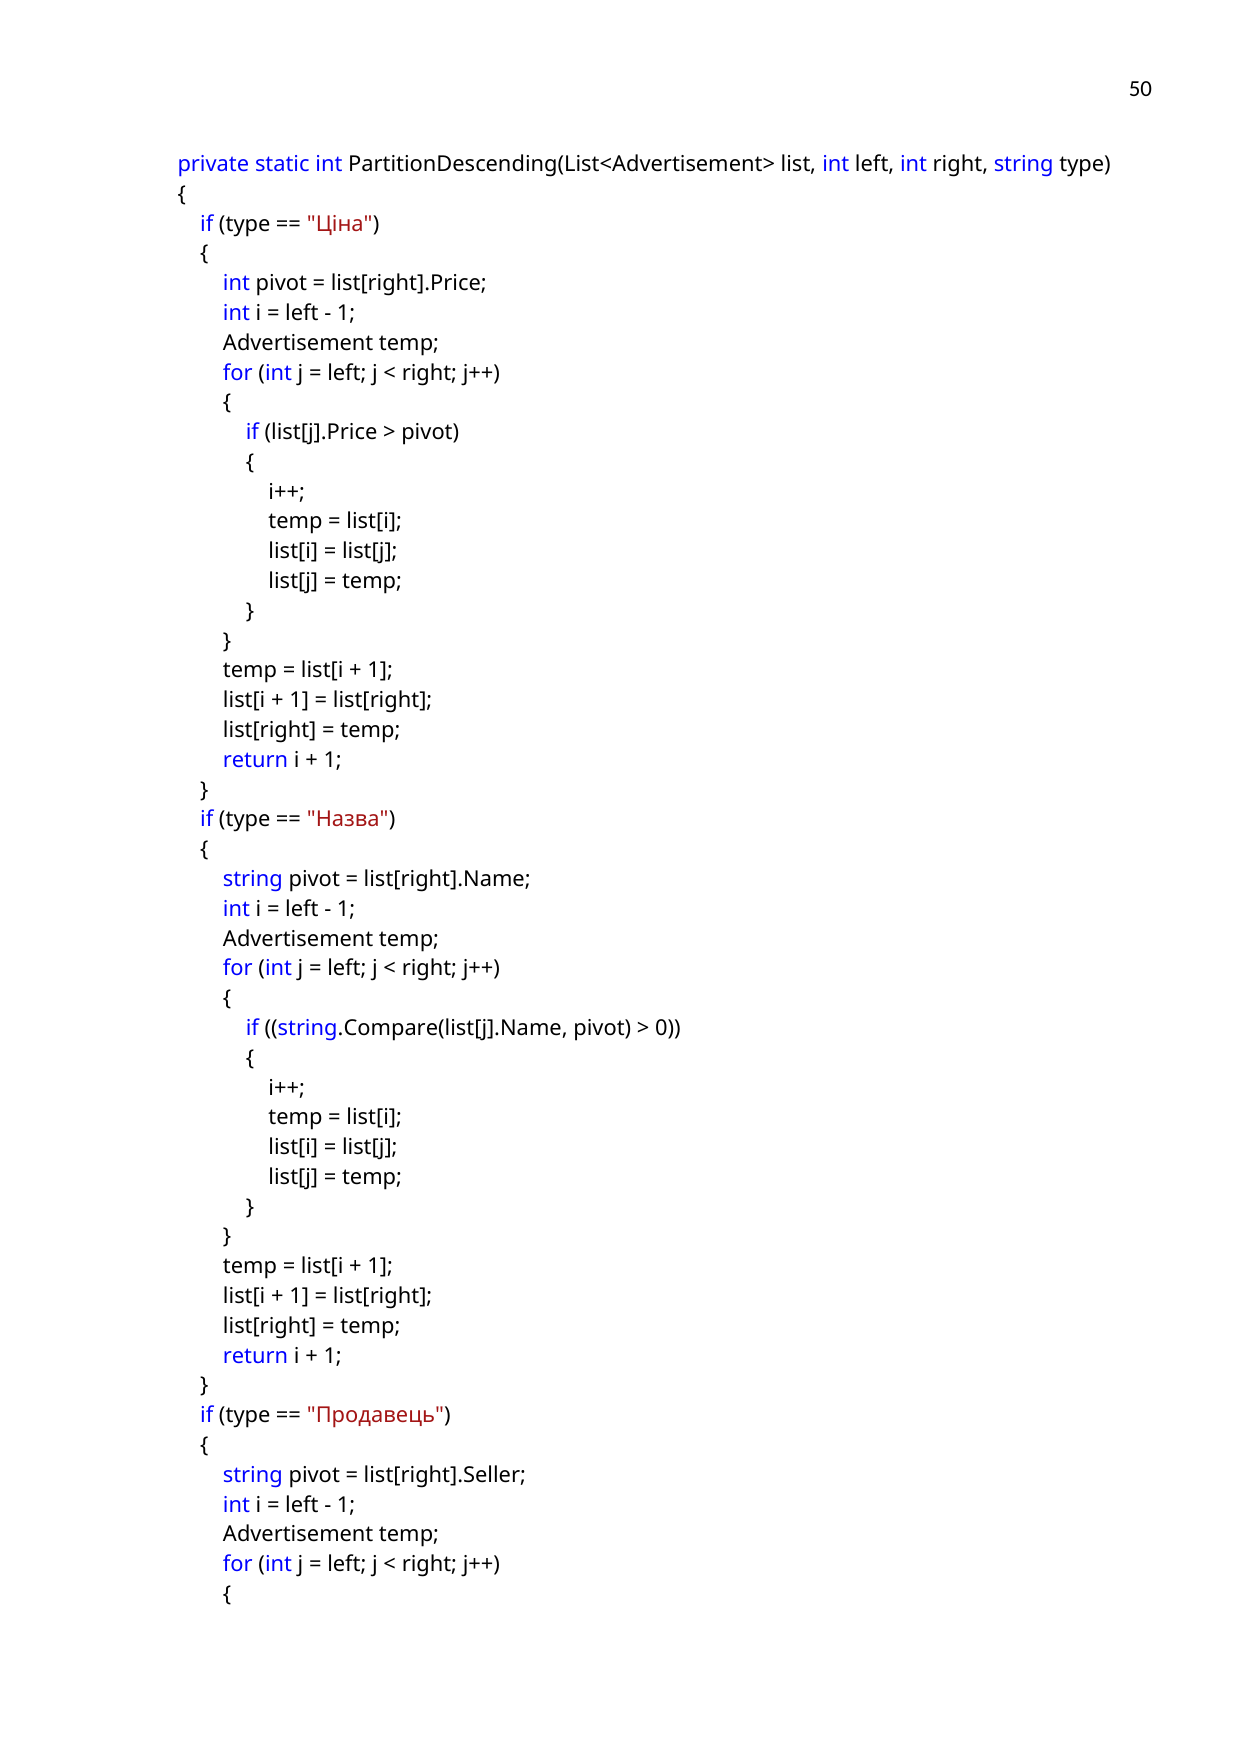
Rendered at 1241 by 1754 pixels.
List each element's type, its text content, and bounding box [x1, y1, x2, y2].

text } [177, 1369, 1152, 1399]
text private static int PartitionDescending(List<Advertisement> list, int left, int right, string type) [177, 148, 1152, 178]
text temp = list[i + 1]; [177, 654, 1152, 684]
text int i = left - 1; [177, 297, 1152, 327]
text } [177, 773, 1152, 803]
text if (type == "Ціна") [177, 207, 1152, 237]
text temp = list[i + 1]; [177, 1250, 1152, 1280]
text } [177, 1191, 1152, 1220]
text } [177, 1220, 1152, 1250]
text if ((string.Compare(list[j].Name, pivot) > 0)) [177, 1012, 1152, 1042]
text i++; [177, 476, 1152, 505]
text { [177, 386, 1152, 416]
text { [177, 237, 1152, 267]
text list[i + 1] = list[right]; [177, 1280, 1152, 1310]
text int i = left - 1; [177, 1488, 1152, 1518]
text for (int j = left; j < right; j++) [177, 952, 1152, 982]
text } [177, 595, 1152, 624]
text { [177, 1042, 1152, 1071]
text if (list[j].Price > pivot) [177, 416, 1152, 446]
text temp = list[i]; [177, 1101, 1152, 1131]
text return i + 1; [177, 1339, 1152, 1369]
text i++; [177, 1071, 1152, 1101]
text { [177, 1429, 1152, 1459]
text list[right] = temp; [177, 714, 1152, 744]
text string pivot = list[right].Seller; [177, 1459, 1152, 1488]
text { [177, 1578, 1152, 1608]
text } [177, 624, 1152, 654]
text list[right] = temp; [177, 1310, 1152, 1339]
text { [177, 178, 1152, 207]
text if (type == "Назва") [177, 803, 1152, 833]
text { [177, 982, 1152, 1012]
text string pivot = list[right].Name; [177, 863, 1152, 893]
text Advertisement temp; [177, 922, 1152, 952]
text list[j] = temp; [177, 565, 1152, 595]
text return i + 1; [177, 744, 1152, 773]
text Advertisement temp; [177, 1518, 1152, 1548]
text list[i] = list[j]; [177, 535, 1152, 565]
text { [177, 833, 1152, 863]
text Advertisement temp; [177, 327, 1152, 356]
text if (type == "Продавець") [177, 1399, 1152, 1429]
text list[i + 1] = list[right]; [177, 684, 1152, 714]
text { [177, 446, 1152, 476]
text for (int j = left; j < right; j++) [177, 356, 1152, 386]
text int i = left - 1; [177, 893, 1152, 922]
text list[i] = list[j]; [177, 1131, 1152, 1161]
text int pivot = list[right].Price; [177, 267, 1152, 297]
text temp = list[i]; [177, 505, 1152, 535]
text for (int j = left; j < right; j++) [177, 1548, 1152, 1578]
text list[j] = temp; [177, 1161, 1152, 1191]
